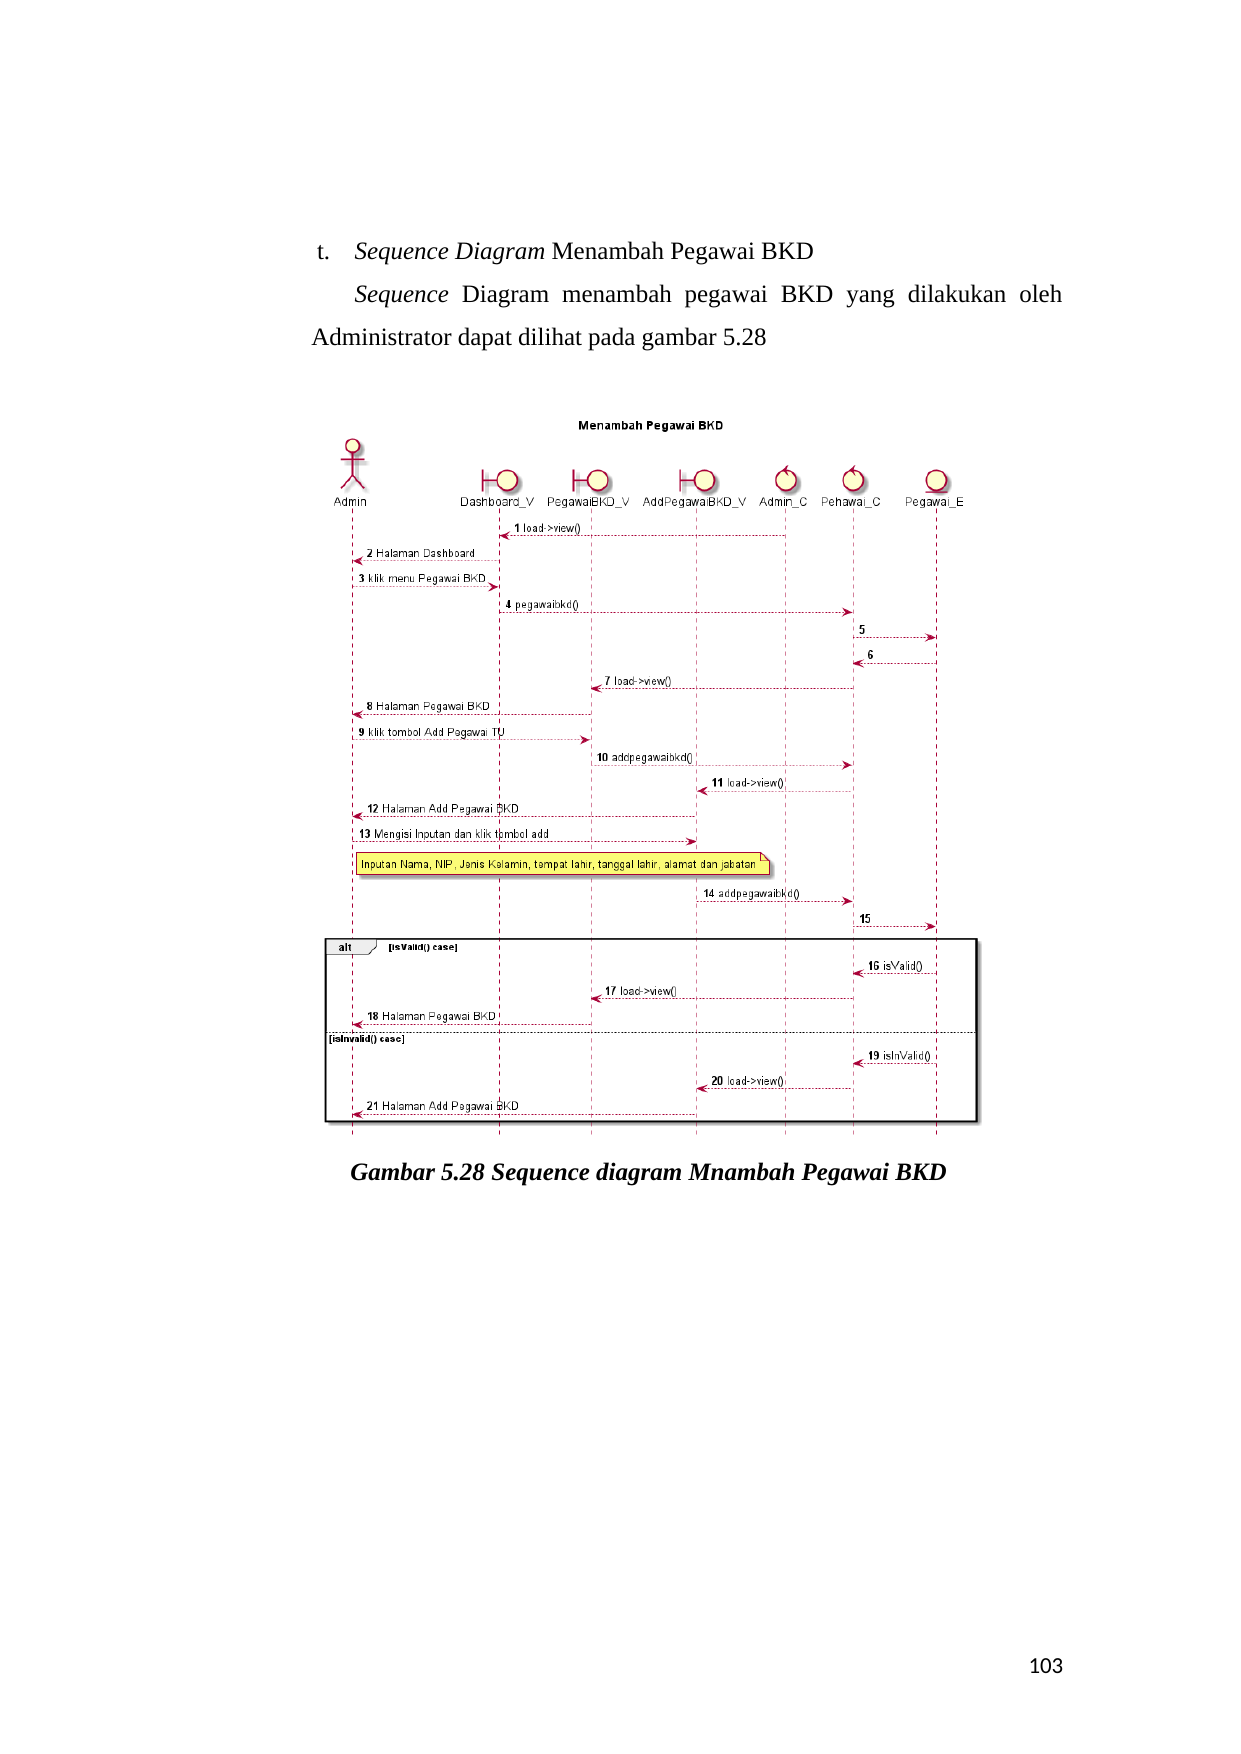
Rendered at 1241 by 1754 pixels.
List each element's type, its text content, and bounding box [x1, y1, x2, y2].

text Gambar 5.28 Sequence diagram Mnambah Pegawai BKD [236, 1157, 1063, 1186]
picture [314, 408, 985, 1144]
list Sequence Diagram Menambah Pegawai BKD [317, 236, 1063, 265]
list Sequence Diagram menambah pegawai BKD yang dilakukan oleh Administrator dapat dilihat pada gambar 5.28 [311, 279, 1063, 351]
